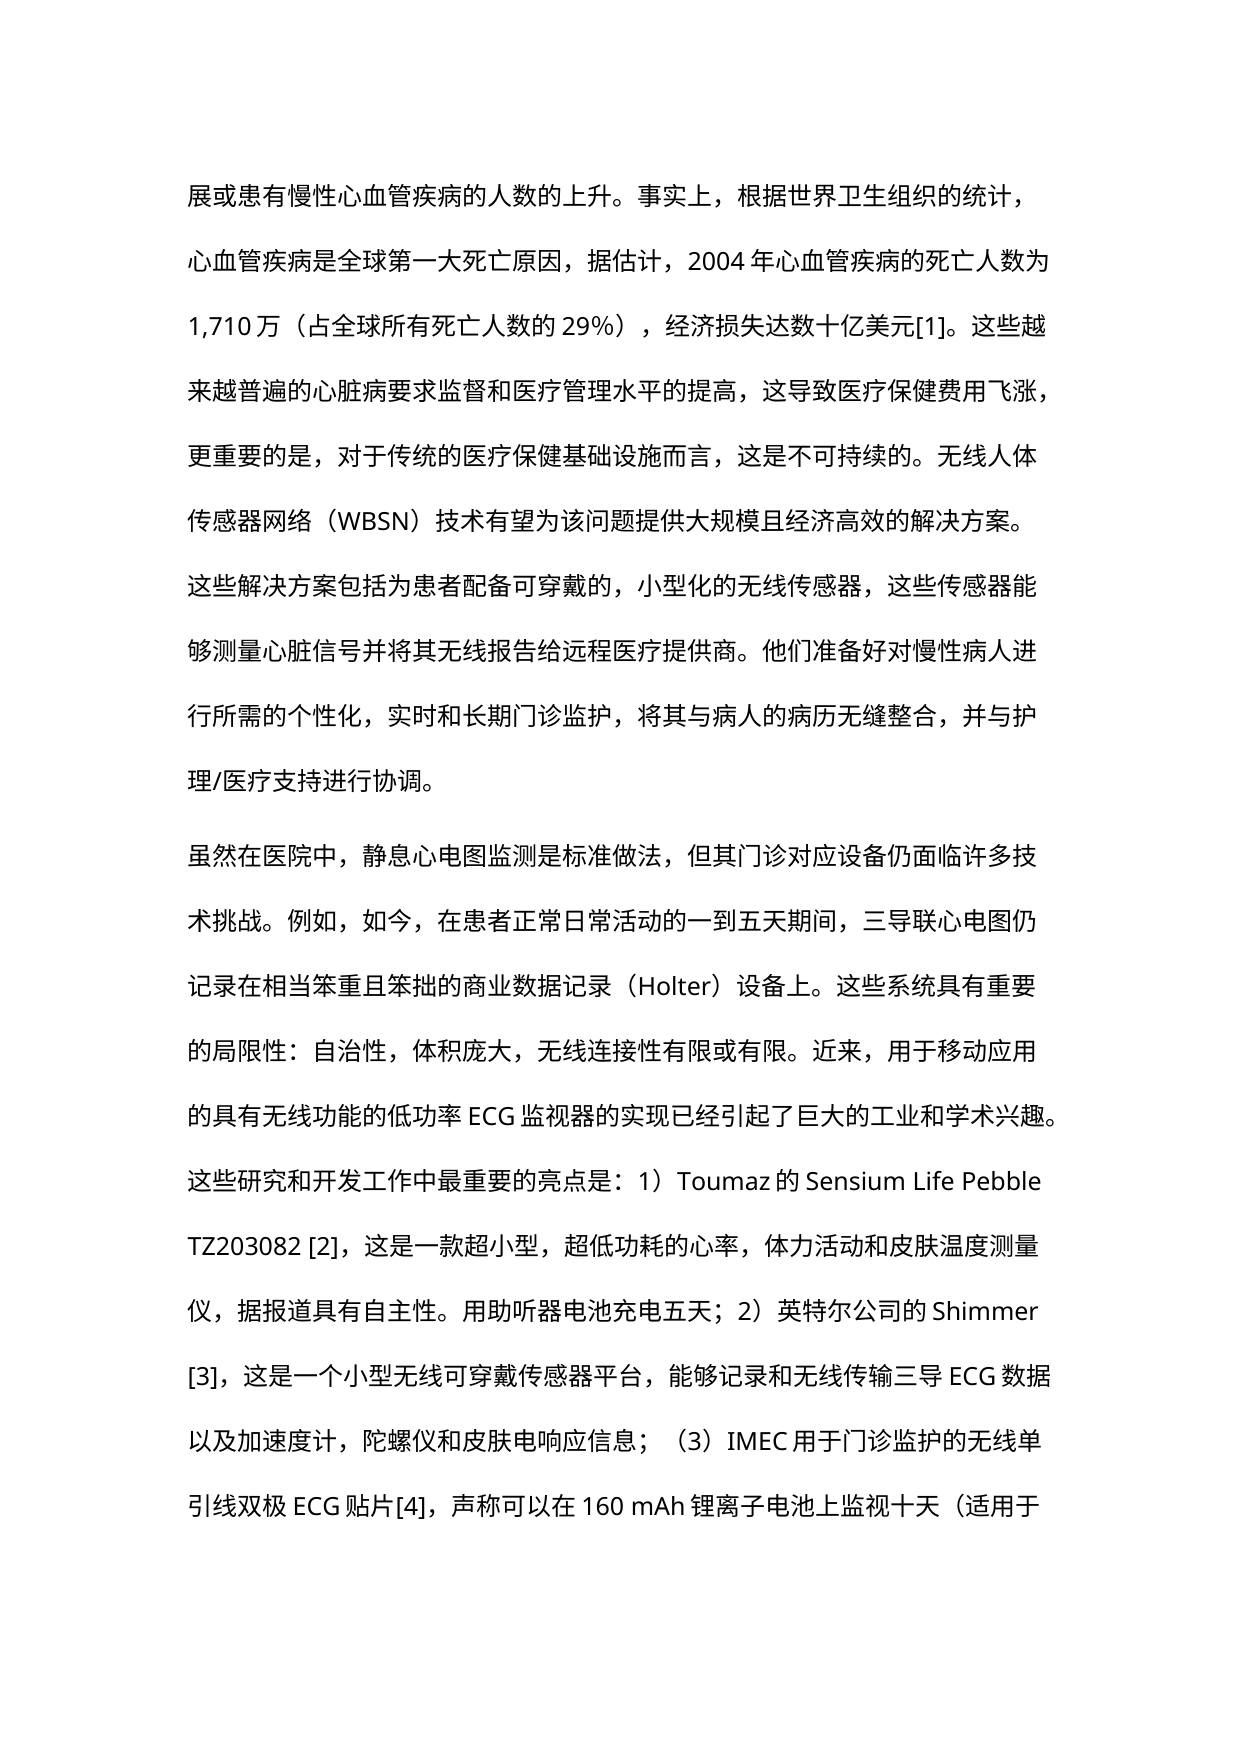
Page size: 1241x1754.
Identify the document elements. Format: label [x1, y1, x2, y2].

text [187, 822, 1053, 1537]
text [187, 162, 1053, 812]
